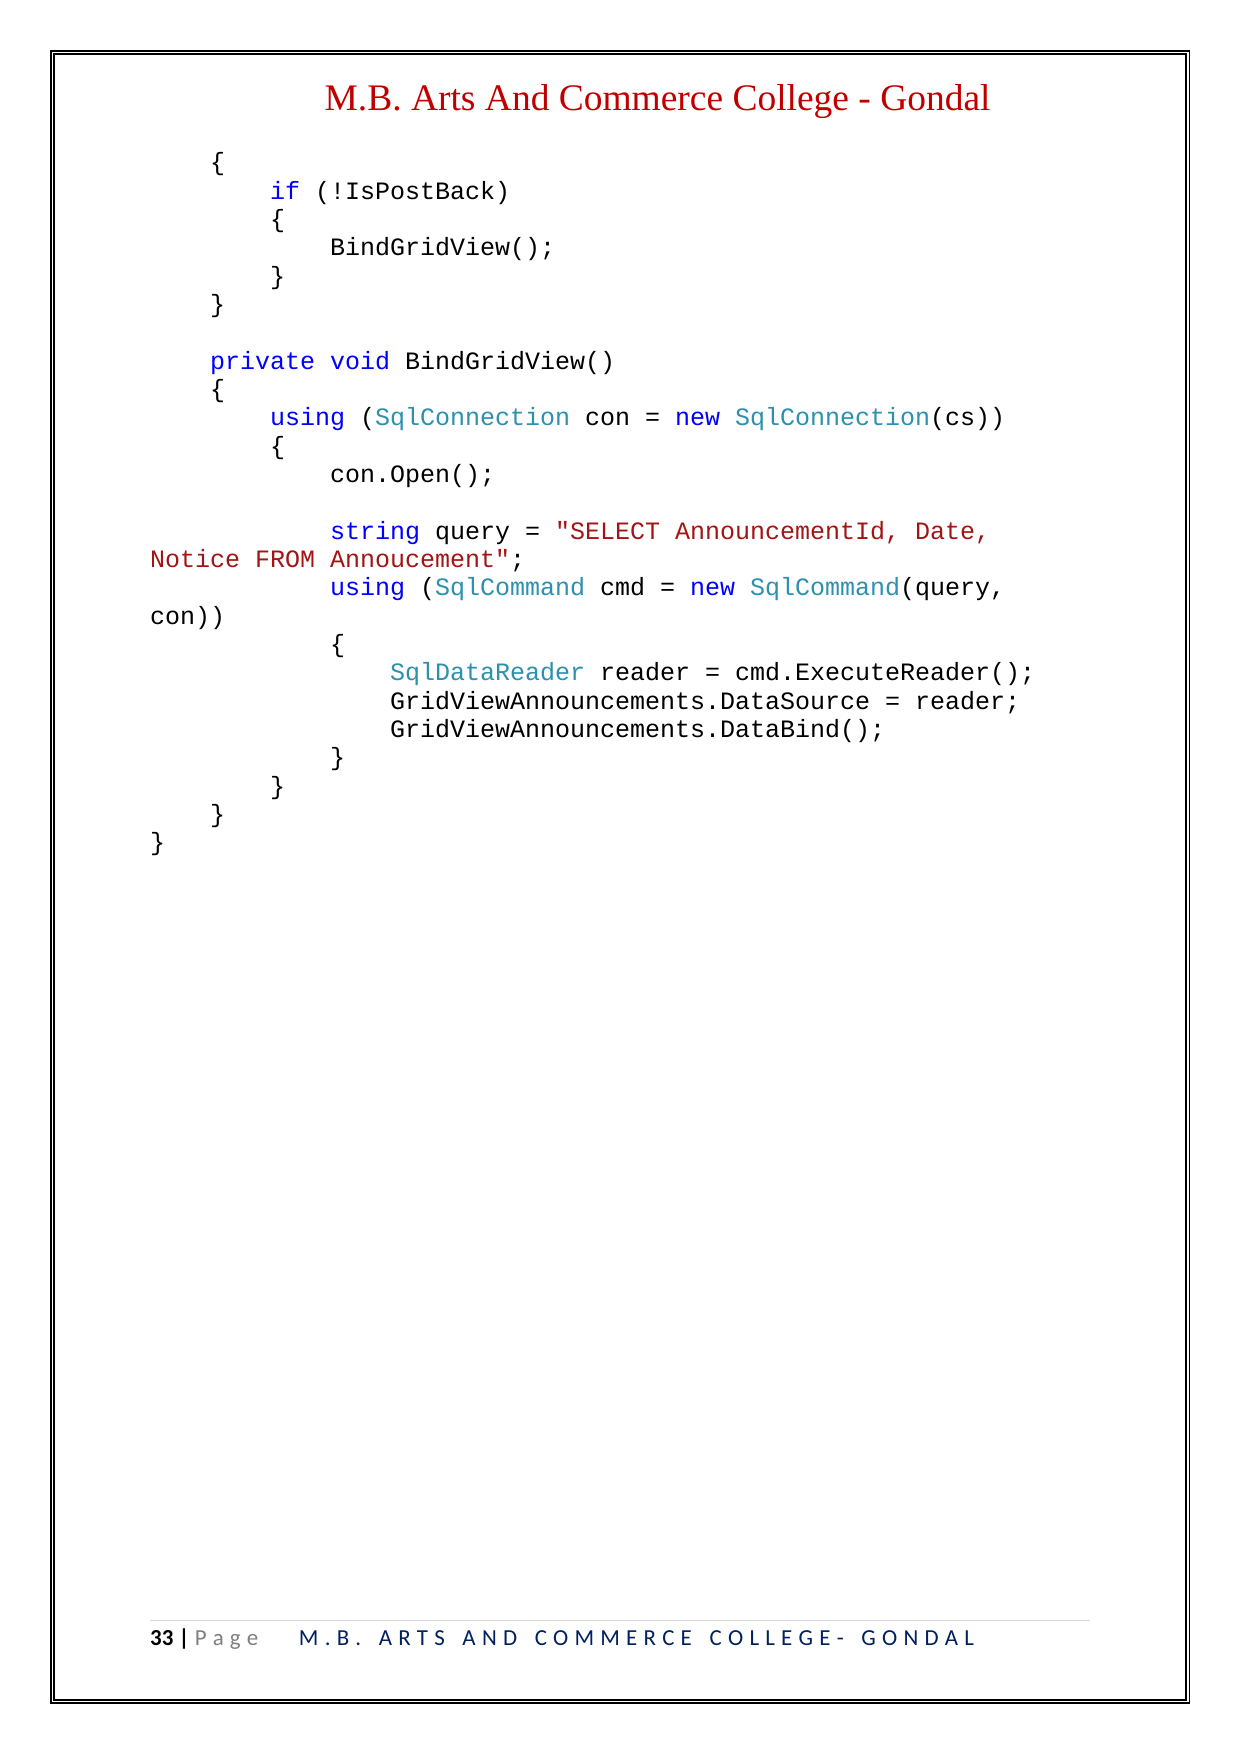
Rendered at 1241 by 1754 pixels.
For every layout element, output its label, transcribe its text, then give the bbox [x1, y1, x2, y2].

text con.Open(); [150, 462, 1090, 490]
text SqlDataReader reader = cmd.ExecuteReader(); [150, 660, 1090, 688]
text string query = "SELECT AnnouncementId, Date, Notice FROM Annoucement"; [150, 518, 1090, 575]
text GridViewAnnouncements.DataSource = reader; [150, 688, 1090, 717]
text { [150, 377, 1090, 405]
text } [150, 773, 1090, 802]
text GridViewAnnouncements.DataBind(); [150, 717, 1090, 745]
text { [150, 632, 1090, 660]
text BindGridView(); [150, 235, 1090, 263]
text { [150, 150, 1090, 178]
text if (!IsPostBack) [150, 178, 1090, 207]
text private void BindGridView() [150, 348, 1090, 377]
text } [150, 830, 1090, 858]
text { [150, 207, 1090, 235]
text using (SqlCommand cmd = new SqlCommand(query, con)) [150, 575, 1090, 632]
text using (SqlConnection con = new SqlConnection(cs)) [150, 405, 1090, 433]
text } [150, 802, 1090, 830]
text } [150, 745, 1090, 773]
text } [150, 292, 1090, 320]
text } [150, 263, 1090, 292]
text { [150, 433, 1090, 462]
